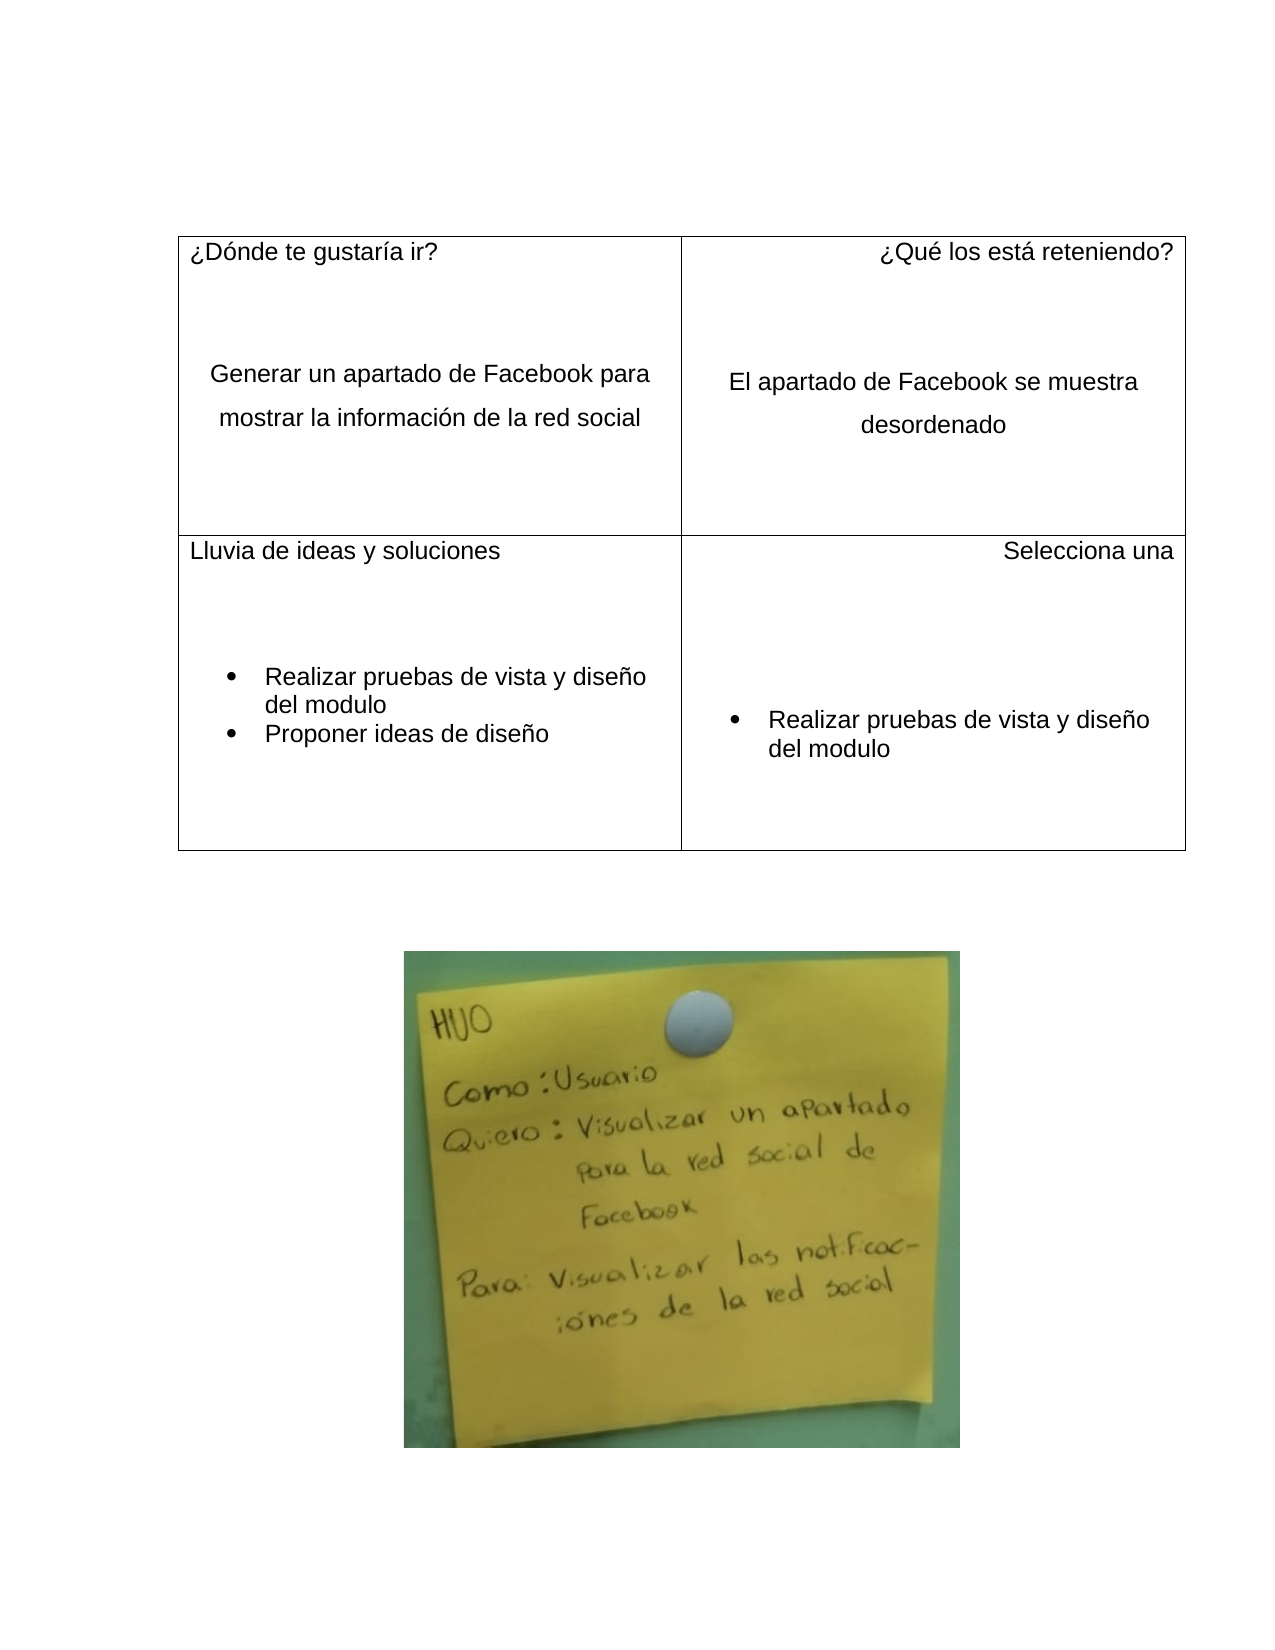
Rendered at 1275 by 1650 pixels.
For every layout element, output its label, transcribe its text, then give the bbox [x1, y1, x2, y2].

table_header ¿Qué los está reteniendo? El apartado de Facebook se muestra desordenado [682, 237, 1185, 535]
picture [403, 951, 960, 1448]
table_cell Lluvia de ideas y soluciones Realizar pruebas de vista y diseño del modulo Proponer ideas de diseño [179, 536, 681, 850]
table_cell Selecciona una Realizar pruebas de vista y diseño del modulo [682, 536, 1185, 850]
table_header ¿Dónde te gustaría ir? Generar un apartado de Facebook para mostrar la información de la red social [179, 237, 681, 535]
